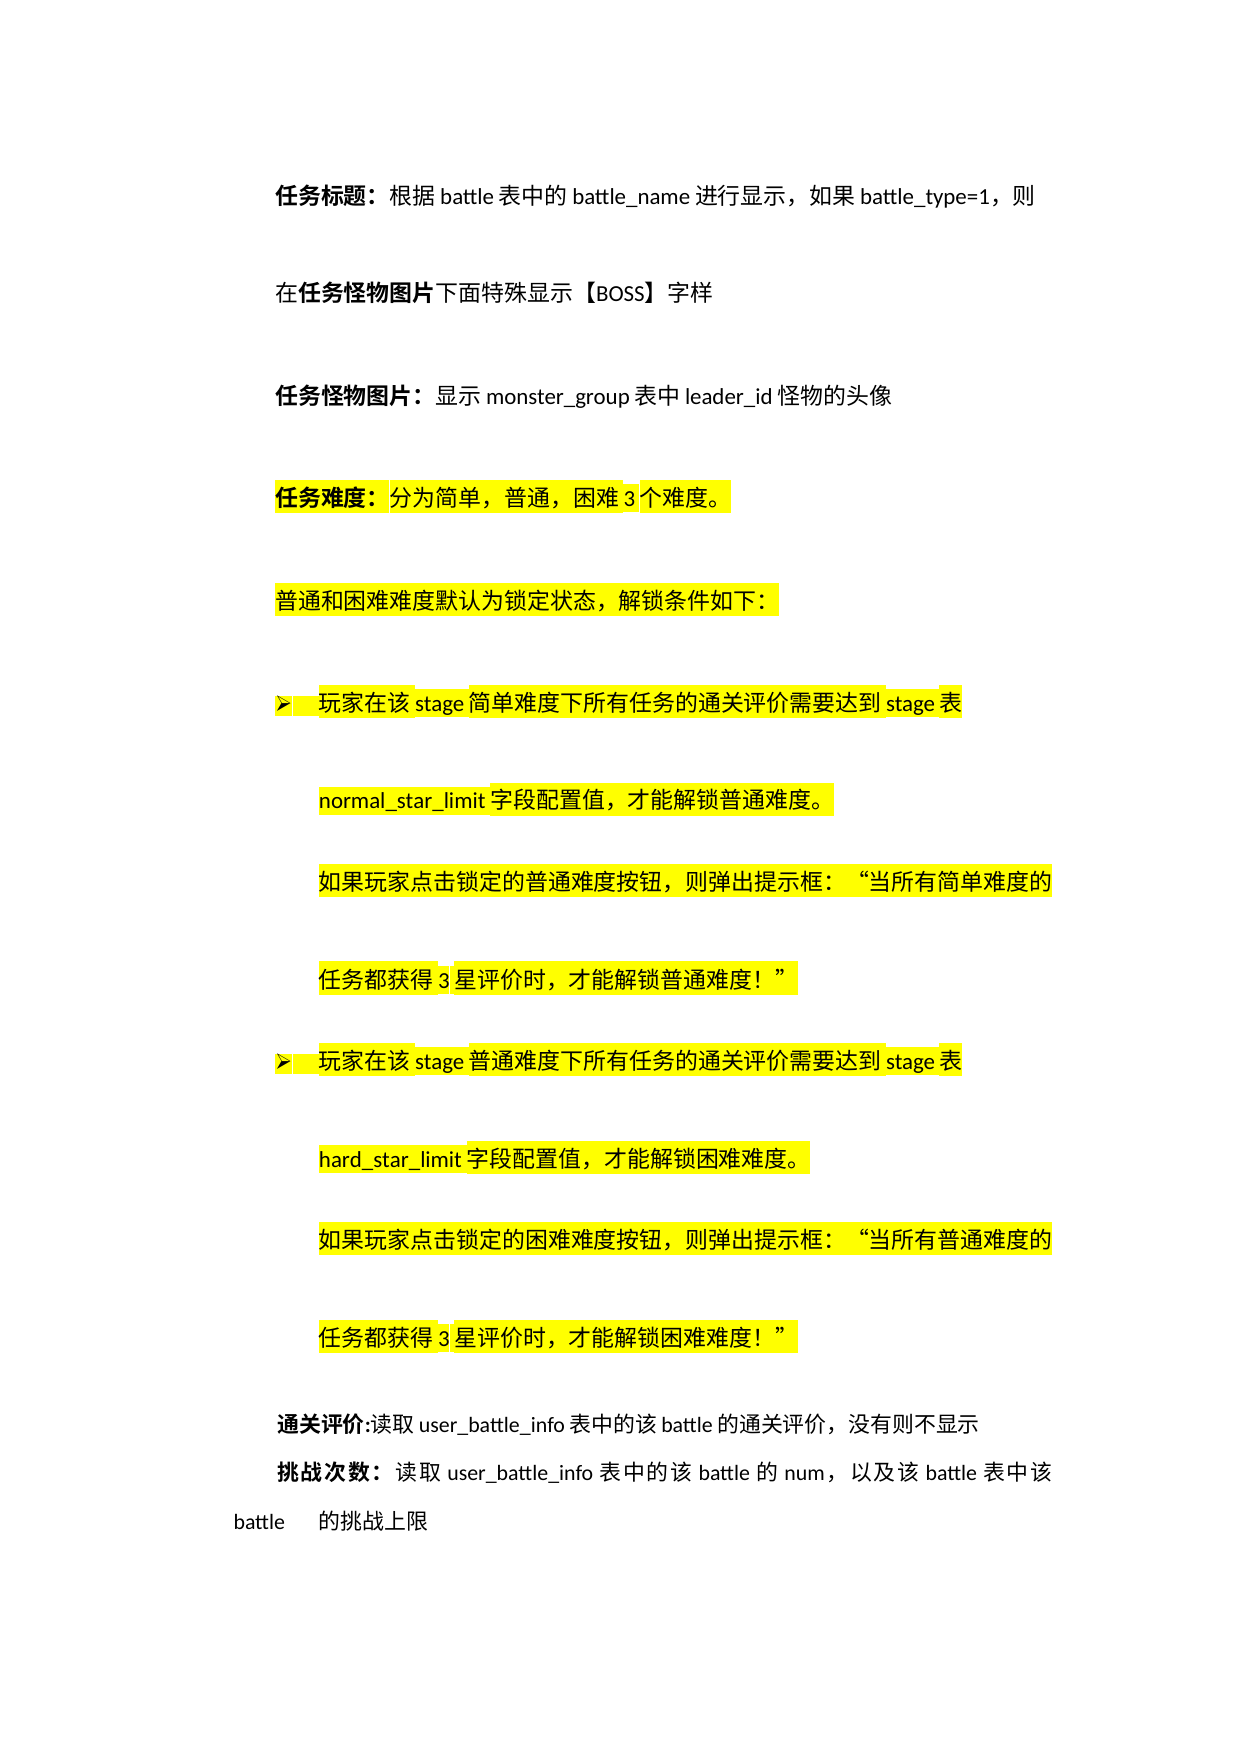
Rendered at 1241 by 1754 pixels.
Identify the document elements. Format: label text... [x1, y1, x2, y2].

list 玩家在该stage简单难度下所有任务的通关评价需要达到stage表normal_star_limit字段配置值，才能解锁普通难度。 [275, 669, 1053, 832]
list 如果玩家点击锁定的困难难度按钮，则弹出提示框：“当所有普通难度的任务都获得3星评价时，才能解锁困难难度！” [319, 1206, 1053, 1369]
text 任务难度：分为简单，普通，困难3个难度。 [275, 464, 1053, 529]
text 通关评价:读取user_battle_info表中的该battle的通关评价，没有则不显示 [233, 1406, 1053, 1439]
list 玩家在该stage普通难度下所有任务的通关评价需要达到stage表hard_star_limit字段配置值，才能解锁困难难度。 [275, 1027, 1053, 1190]
list 如果玩家点击锁定的普通难度按钮，则弹出提示框：“当所有简单难度的任务都获得3星评价时，才能解锁普通难度！” [319, 848, 1053, 1011]
text 任务怪物图片：显示monster_group表中leader_id怪物的头像 [275, 362, 1053, 427]
text 挑战次数：读取user_battle_info表中的该battle的num，以及该battle表中该battle 的挑战上限 [233, 1454, 1053, 1536]
text 任务标题：根据battle表中的battle_name进行显示，如果battle_type=1，则在任务怪物图片下面特殊显示【BOSS】字样 [275, 162, 1053, 324]
text 普通和困难难度默认为锁定状态，解锁条件如下： [275, 567, 1053, 632]
